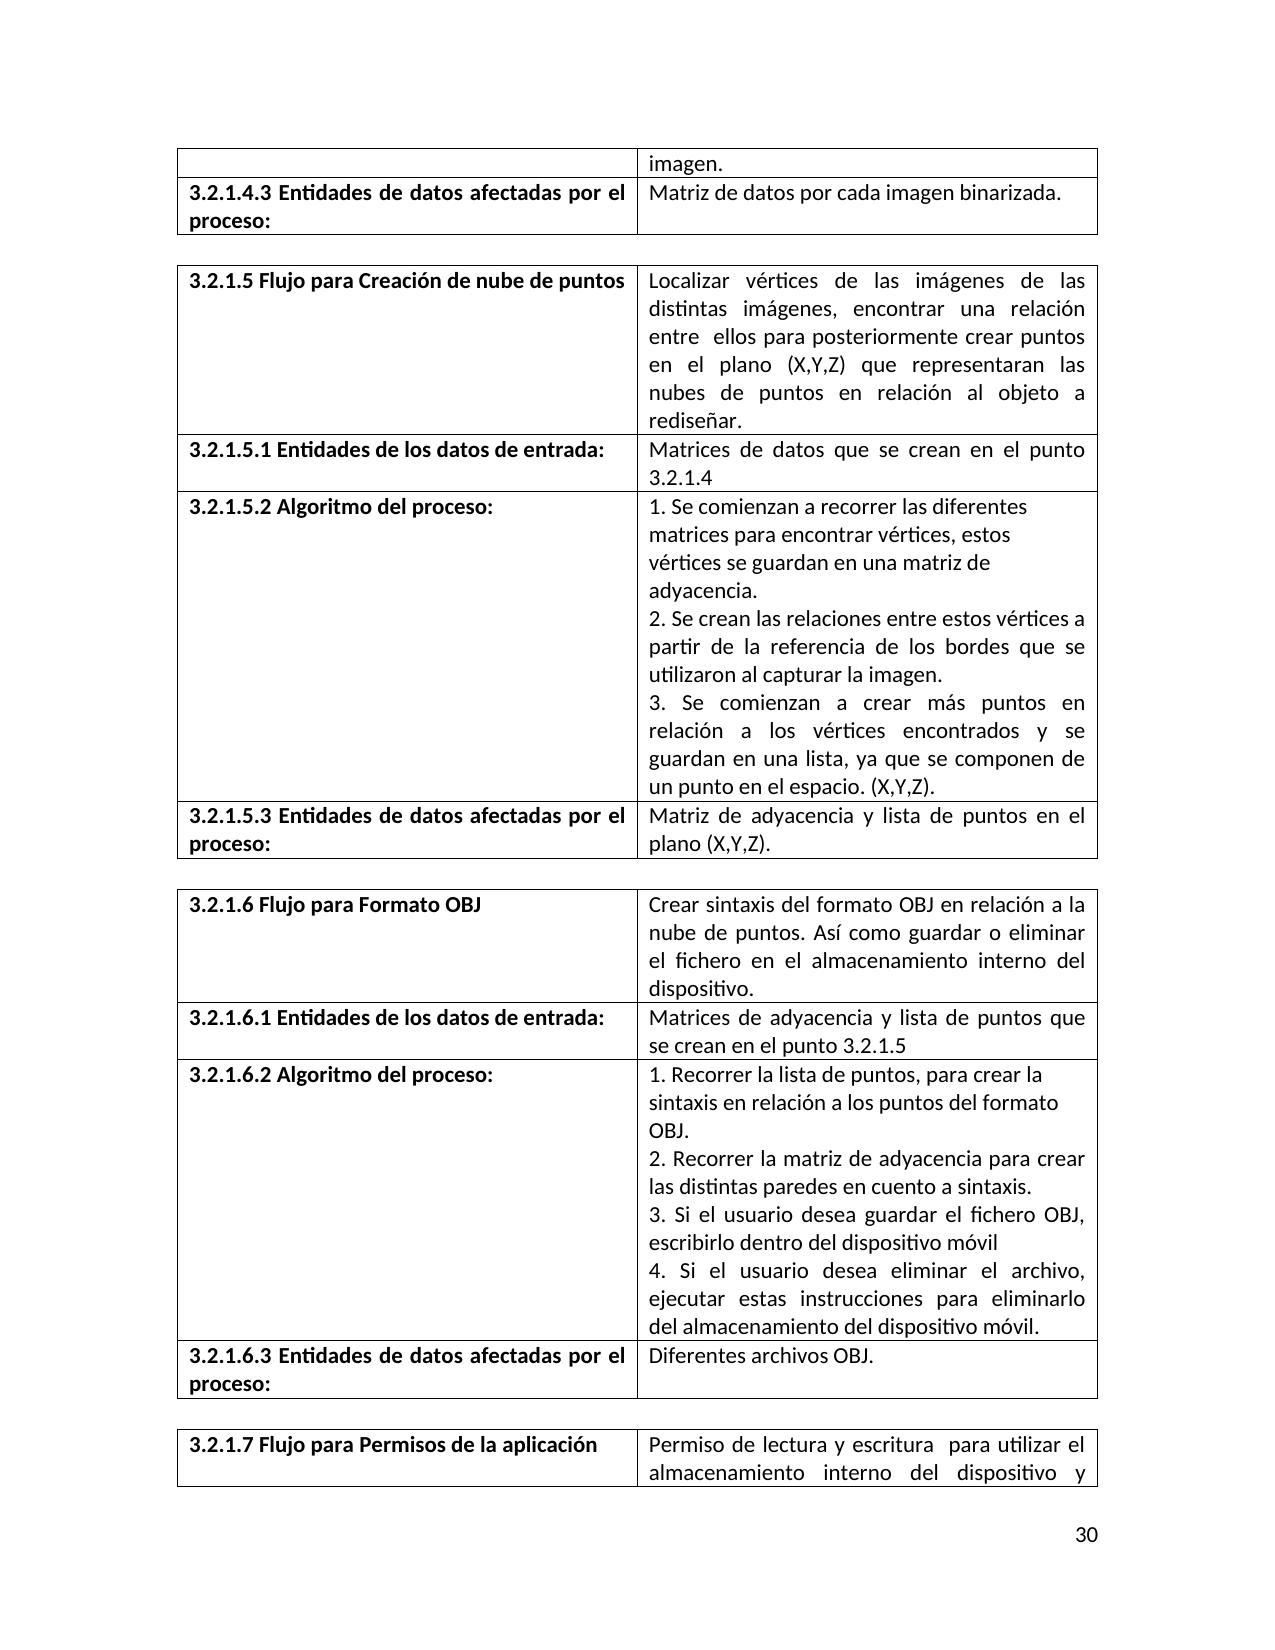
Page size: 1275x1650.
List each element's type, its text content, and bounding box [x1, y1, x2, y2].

table_cell Matrices de datos que se crean en el punto 3.2.1.4 [638, 435, 1097, 491]
table_cell 3.2.1.4.3 Entidades de datos afectadas por el proceso: [178, 178, 637, 234]
table_cell 3.2.1.6.1 Entidades de los datos de entrada: [178, 1003, 637, 1059]
table_cell 3.2.1.5.3 Entidades de datos afectadas por el proceso: [178, 802, 637, 858]
table_header 3.2.1.5 Flujo para Creación de nube de puntos [178, 266, 637, 434]
table_cell Matriz de adyacencia y lista de puntos en el plano (X,Y,Z). [638, 802, 1097, 858]
table_header Localizar vértices de las imágenes de las distintas imágenes, encontrar una relación entre ellos para posteriormente crear puntos en el plano (X,Y,Z) que representaran las nubes de puntos en relación al objeto a rediseñar. [638, 266, 1097, 434]
table_cell Diferentes archivos OBJ. [638, 1341, 1097, 1397]
table_cell 1. Se comienzan a recorrer las diferentes matrices para encontrar vértices, estos vértices se guardan en una matriz de adyacencia. 2. Se crean las relaciones entre estos vértices a partir de la referencia de los bordes que se utilizaron al capturar la imagen. 3. Se comienzan a crear más puntos en relación a los vértices encontrados y se guardan en una lista, ya que se componen de un punto en el espacio. (X,Y,Z). [638, 492, 1097, 801]
table_cell 3.2.1.5.1 Entidades de los datos de entrada: [178, 435, 637, 491]
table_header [178, 1430, 637, 1486]
table_cell 3.2.1.6.3 Entidades de datos afectadas por el proceso: [178, 1341, 637, 1397]
table_cell 3.2.1.5.2 Algoritmo del proceso: [178, 492, 637, 801]
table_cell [178, 149, 637, 177]
table_header 3.2.1.6 Flujo para Formato OBJ [178, 890, 637, 1002]
table_header Crear sintaxis del formato OBJ en relación a la nube de puntos. Así como guardar o eliminar el fichero en el almacenamiento interno del dispositivo. [638, 890, 1097, 1002]
table_cell Matrices de adyacencia y lista de puntos que se crean en el punto 3.2.1.5 [638, 1003, 1097, 1059]
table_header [638, 1430, 1097, 1486]
table_cell Matriz de datos por cada imagen binarizada. [638, 178, 1097, 234]
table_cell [638, 149, 1097, 177]
table_cell 1. Recorrer la lista de puntos, para crear la sintaxis en relación a los puntos del formato OBJ. 2. Recorrer la matriz de adyacencia para crear las distintas paredes en cuento a sintaxis. 3. Si el usuario desea guardar el fichero OBJ, escribirlo dentro del dispositivo móvil 4. Si el usuario desea eliminar el archivo, ejecutar estas instrucciones para eliminarlo del almacenamiento del dispositivo móvil. [638, 1060, 1097, 1340]
table_cell 3.2.1.6.2 Algoritmo del proceso: [178, 1060, 637, 1340]
